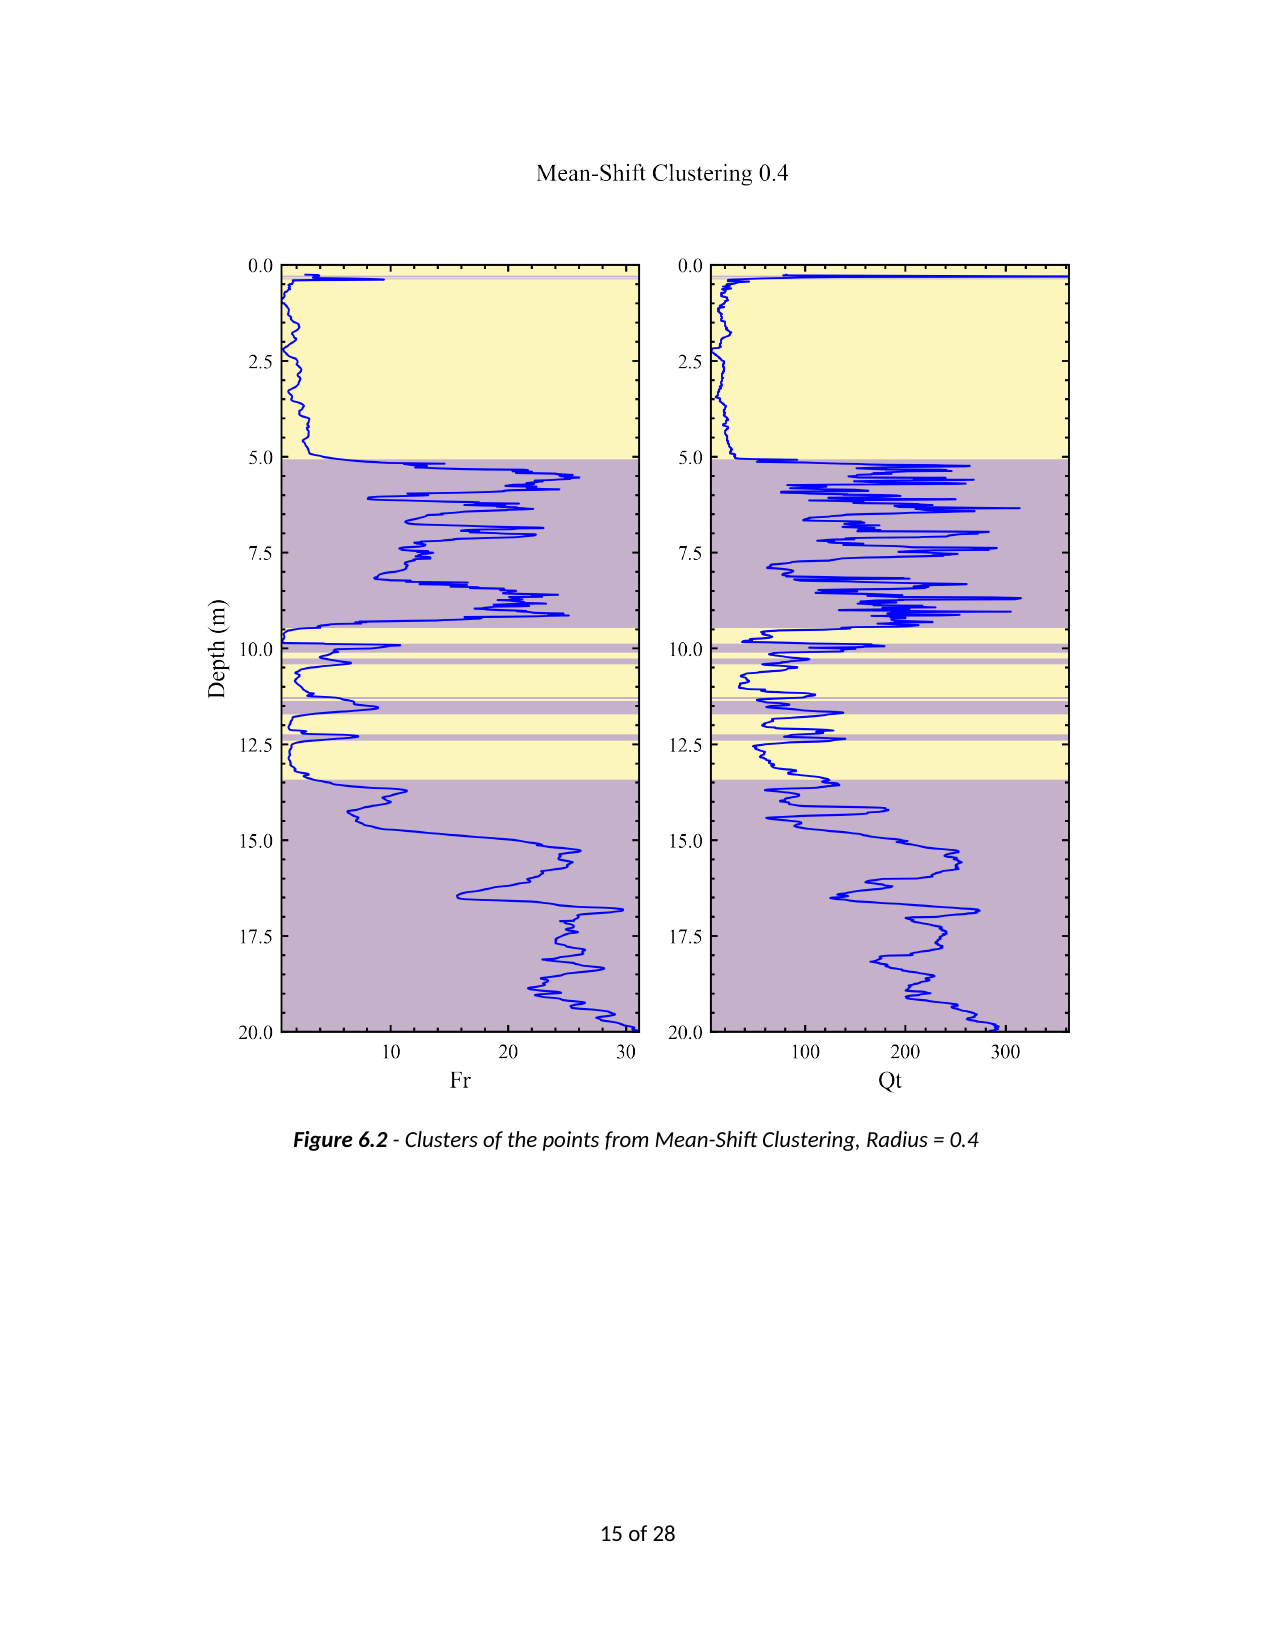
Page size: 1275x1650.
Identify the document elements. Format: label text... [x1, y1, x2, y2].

text Figure 6.2 - Clusters of the points from Mean-Shift Clustering, Radius = 0.4 [150, 1126, 1125, 1154]
